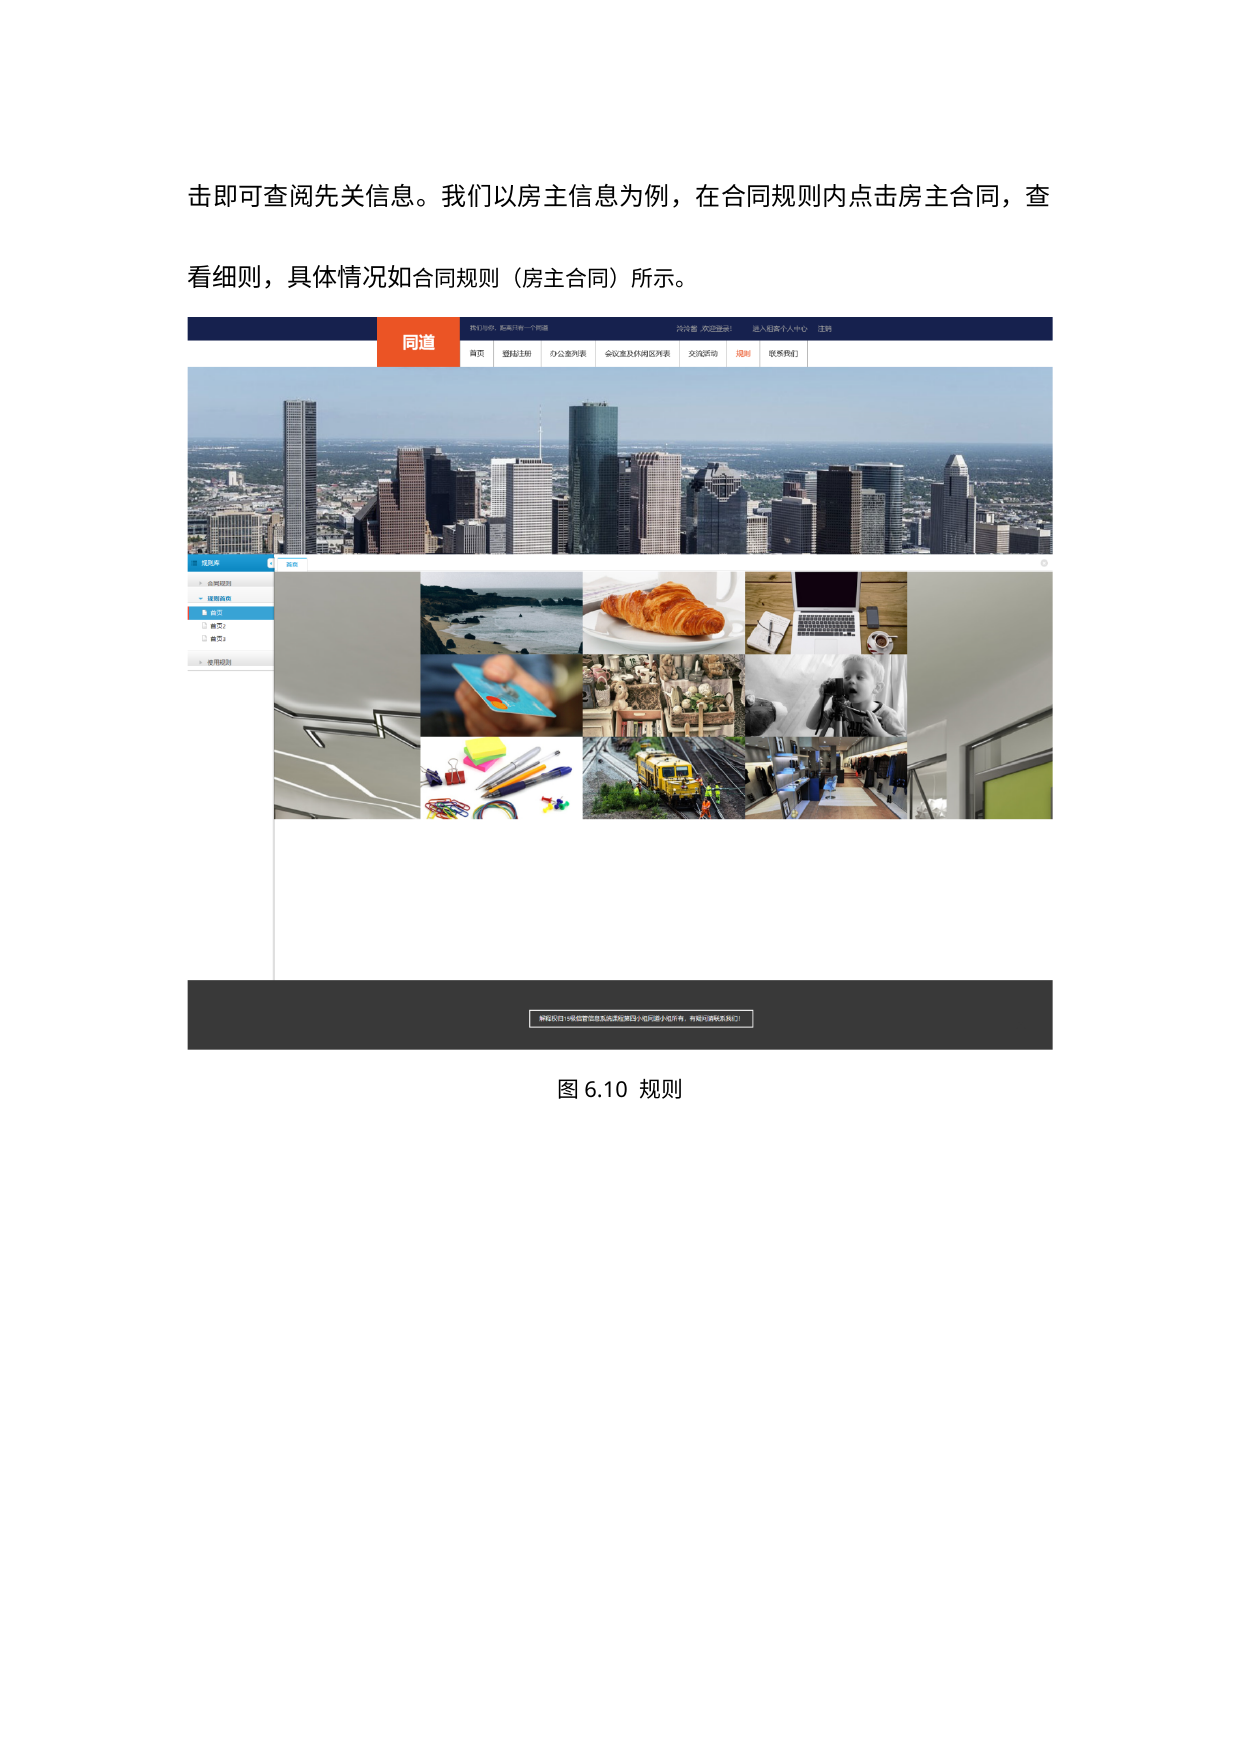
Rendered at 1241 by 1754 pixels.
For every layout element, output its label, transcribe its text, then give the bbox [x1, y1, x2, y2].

text 图 6.10 规则 [187, 1072, 1053, 1104]
picture [187, 317, 1053, 1050]
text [187, 162, 1053, 308]
